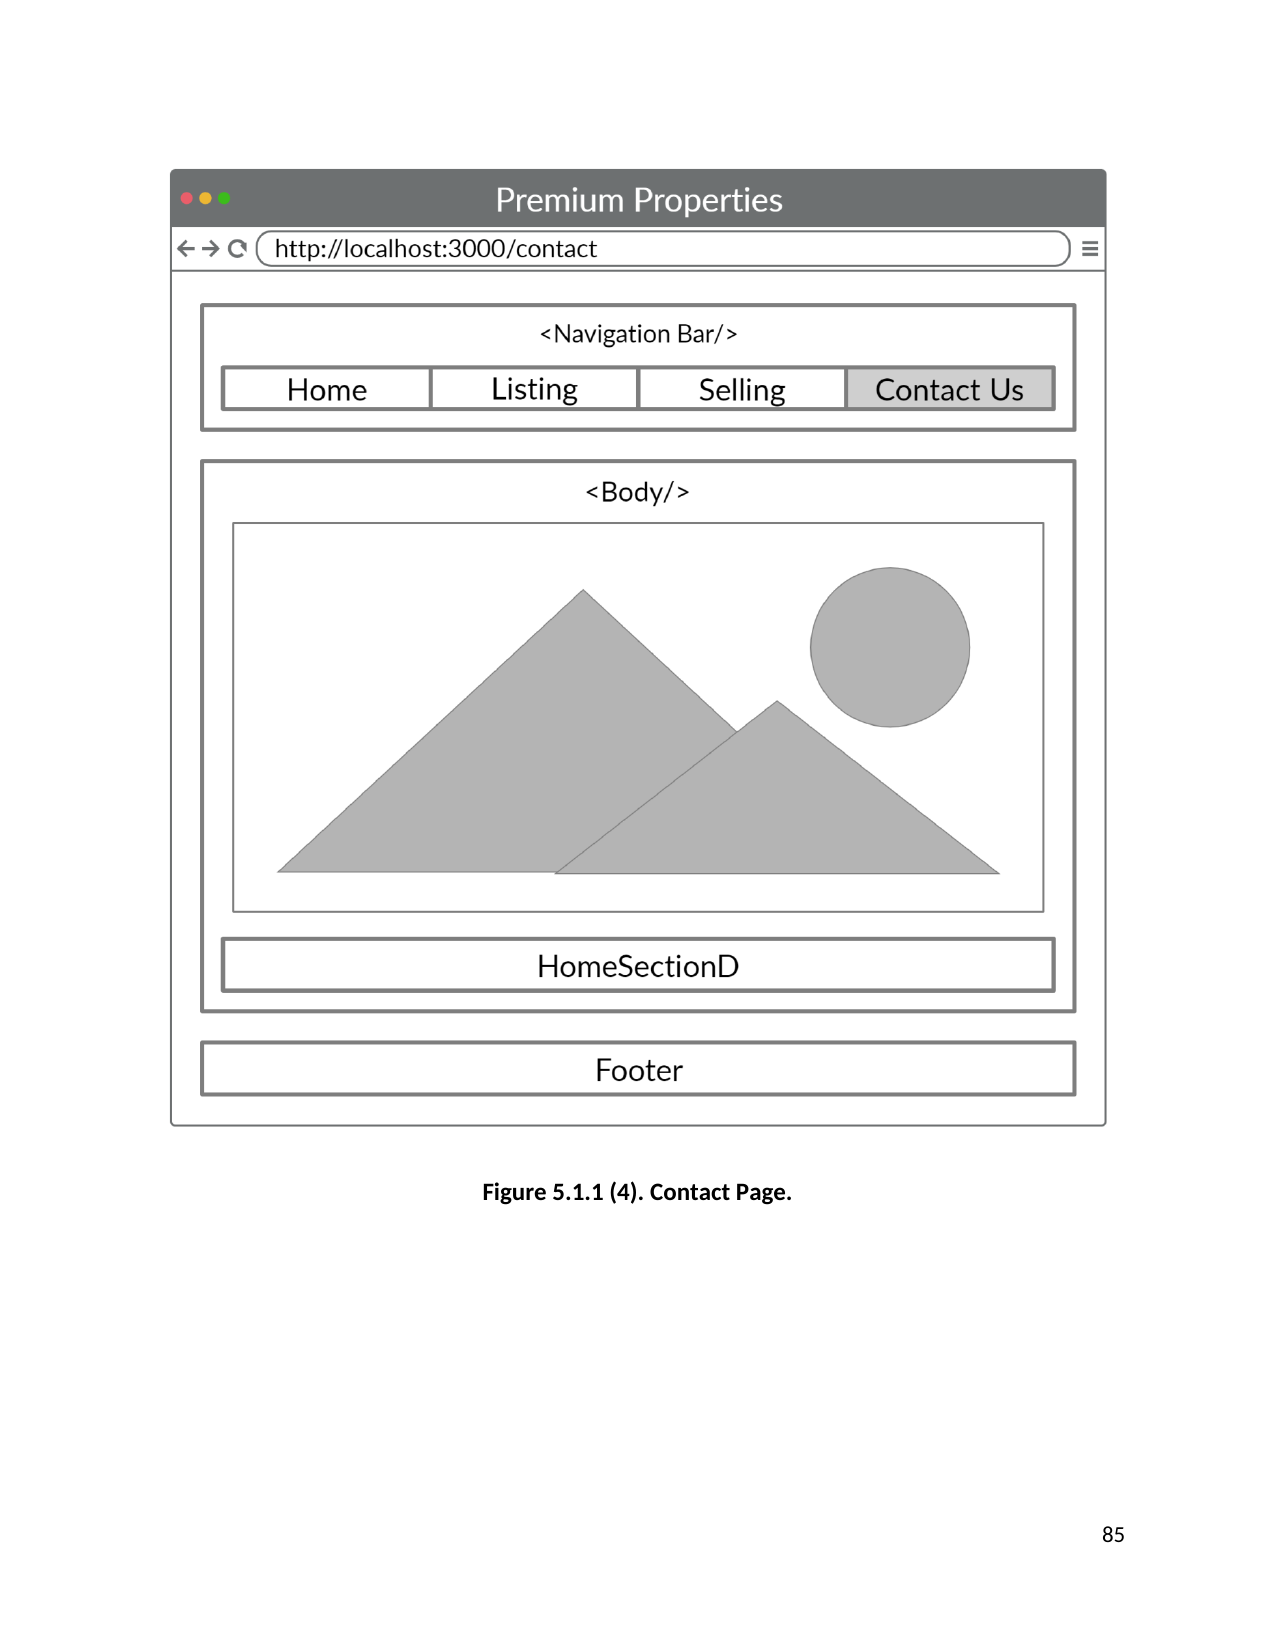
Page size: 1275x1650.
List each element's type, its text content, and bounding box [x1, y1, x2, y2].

picture [150, 150, 1125, 1146]
text Figure 5.1.1 (4). Contact Page. [150, 1176, 1125, 1207]
